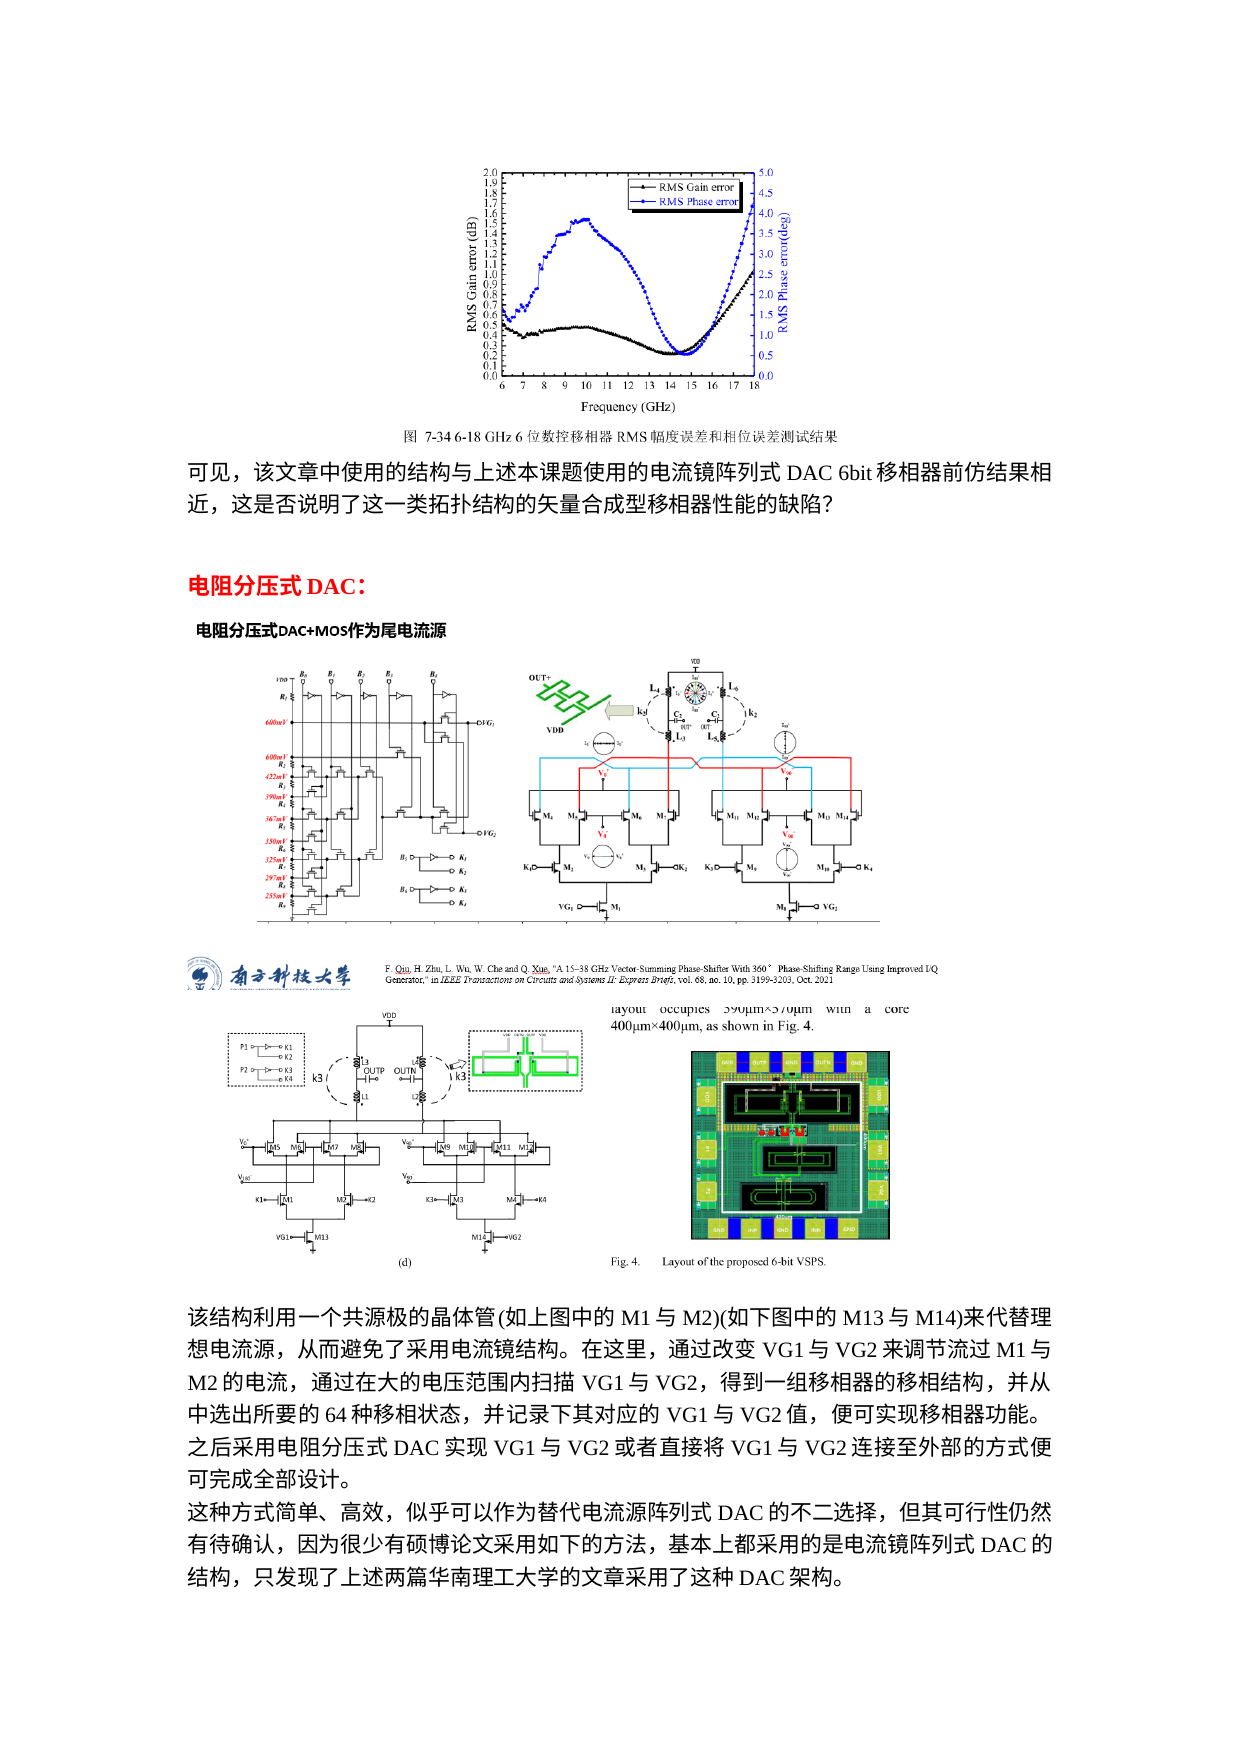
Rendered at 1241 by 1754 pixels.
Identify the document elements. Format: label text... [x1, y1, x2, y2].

text 电阻分压式DAC： [187, 552, 1053, 617]
picture [187, 1007, 919, 1276]
picture [187, 617, 942, 990]
picture [399, 162, 842, 446]
text 这种方式简单、高效，似乎可以作为替代电流源阵列式DAC的不二选择，但其可行性仍然有待确认，因为很少有硕博论文采用如下的方法，基本上都采用的是电流镜阵列式DAC的结构，只发现了上述两篇华南理工大学的文章采用了这种DAC架构。 [187, 1494, 1053, 1592]
text 可见，该文章中使用的结构与上述本课题使用的电流镜阵列式DAC 6bit移相器前仿结果相近，这是否说明了这一类拓扑结构的矢量合成型移相器性能的缺陷？ [187, 454, 1053, 519]
text 该结构利用一个共源极的晶体管(如上图中的M1与M2)(如下图中的M13与M14)来代替理想电流源，从而避免了采用电流镜结构。在这里，通过改变VG1与VG2来调节流过M1与M2的电流，通过在大的电压范围内扫描VG1与VG2，得到一组移相器的移相结构，并从中选出所要的64种移相状态，并记录下其对应的VG1与VG2值，便可实现移相器功能。之后采用电阻分压式DAC实现VG1与VG2或者直接将VG1与VG2连接至外部的方式便可完成全部设计。 [187, 1299, 1053, 1494]
